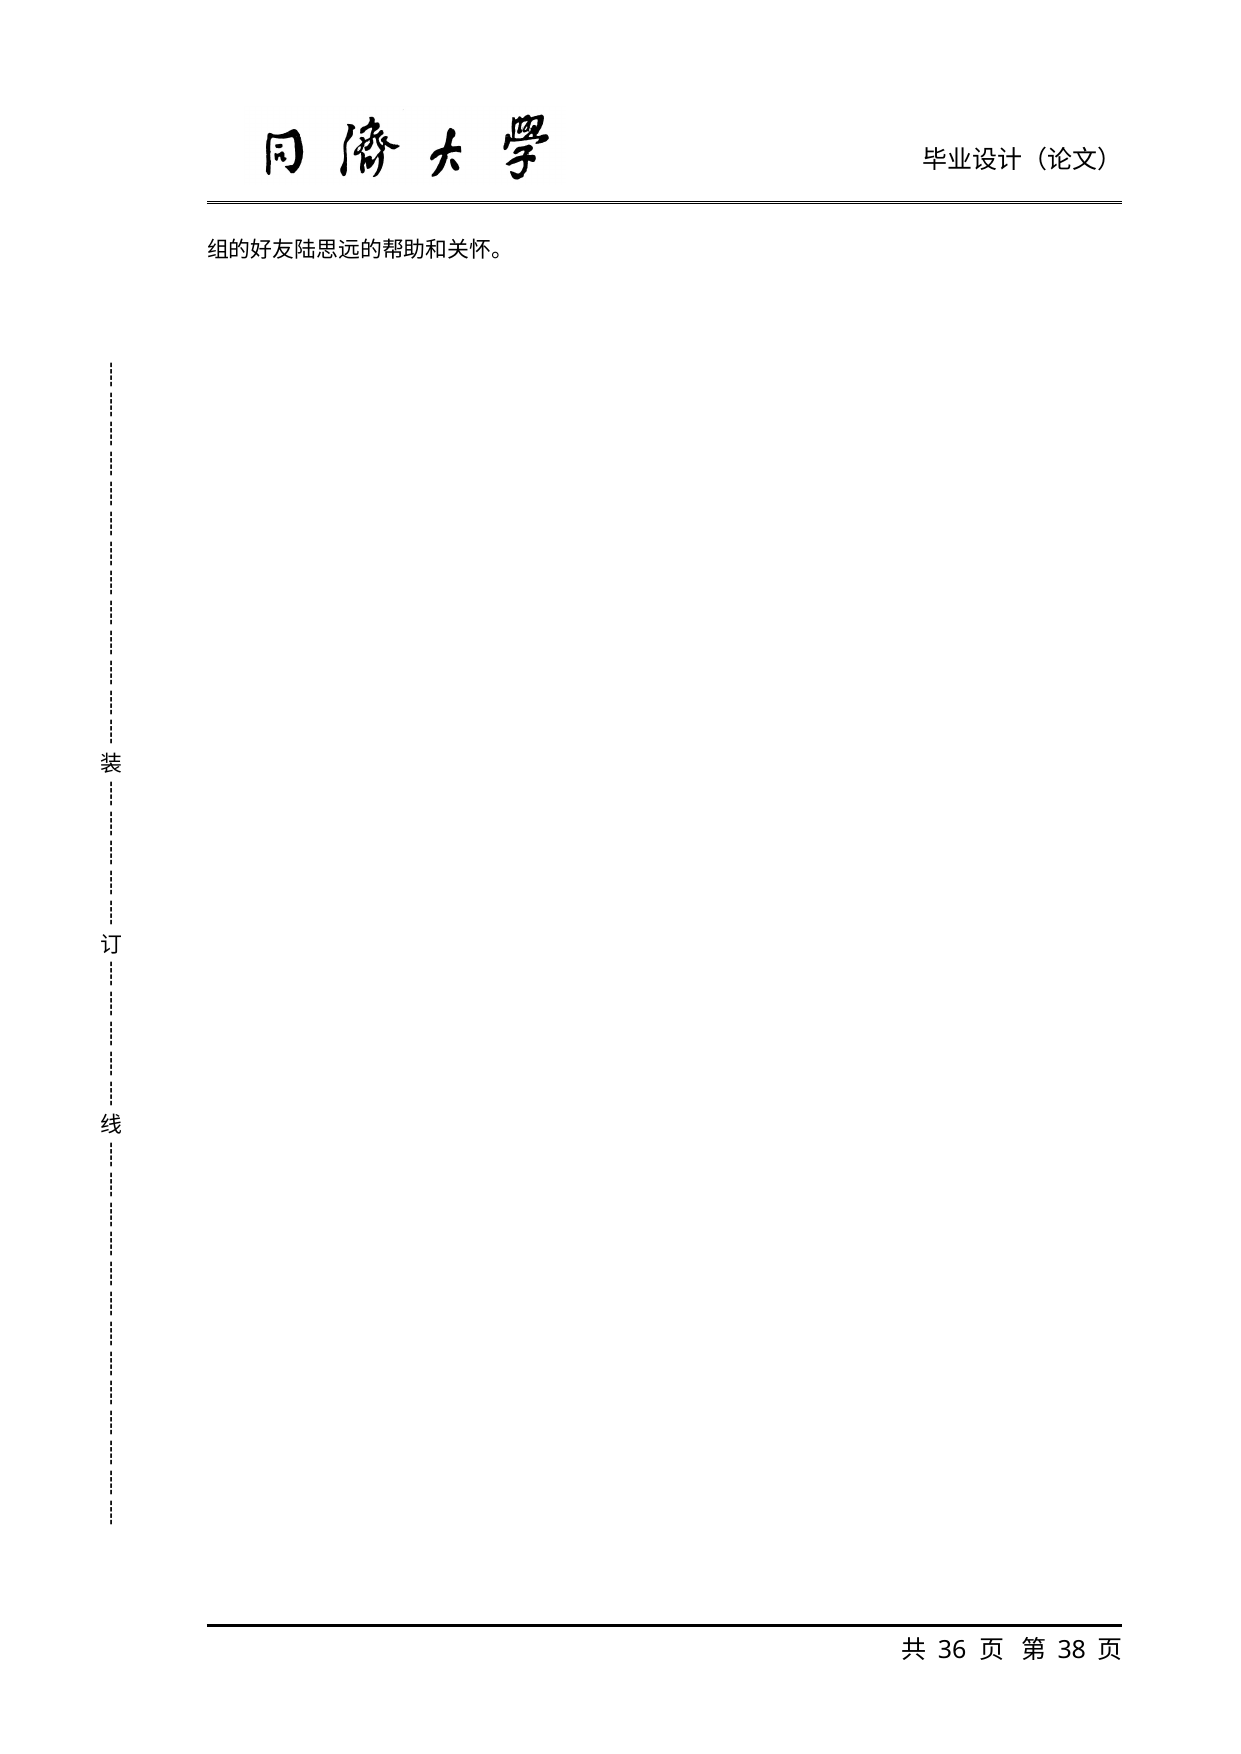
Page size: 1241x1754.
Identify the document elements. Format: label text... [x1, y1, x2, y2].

text 大学四年的本科生涯，从一脸懵懂到慢慢认识了解软件学科、了解世界，清晰的感受到了自己的成长，谢谢自己读大学期间遇到的各位老师们，您们在专业领域的探索精神和教学方面的严谨求实态度深深的感染了我。感谢父母对我生活上的关心和照顾，感谢同一个实验室课题组的好友陆思远的帮助和关怀。 [207, 228, 1122, 265]
picture [244, 106, 567, 185]
